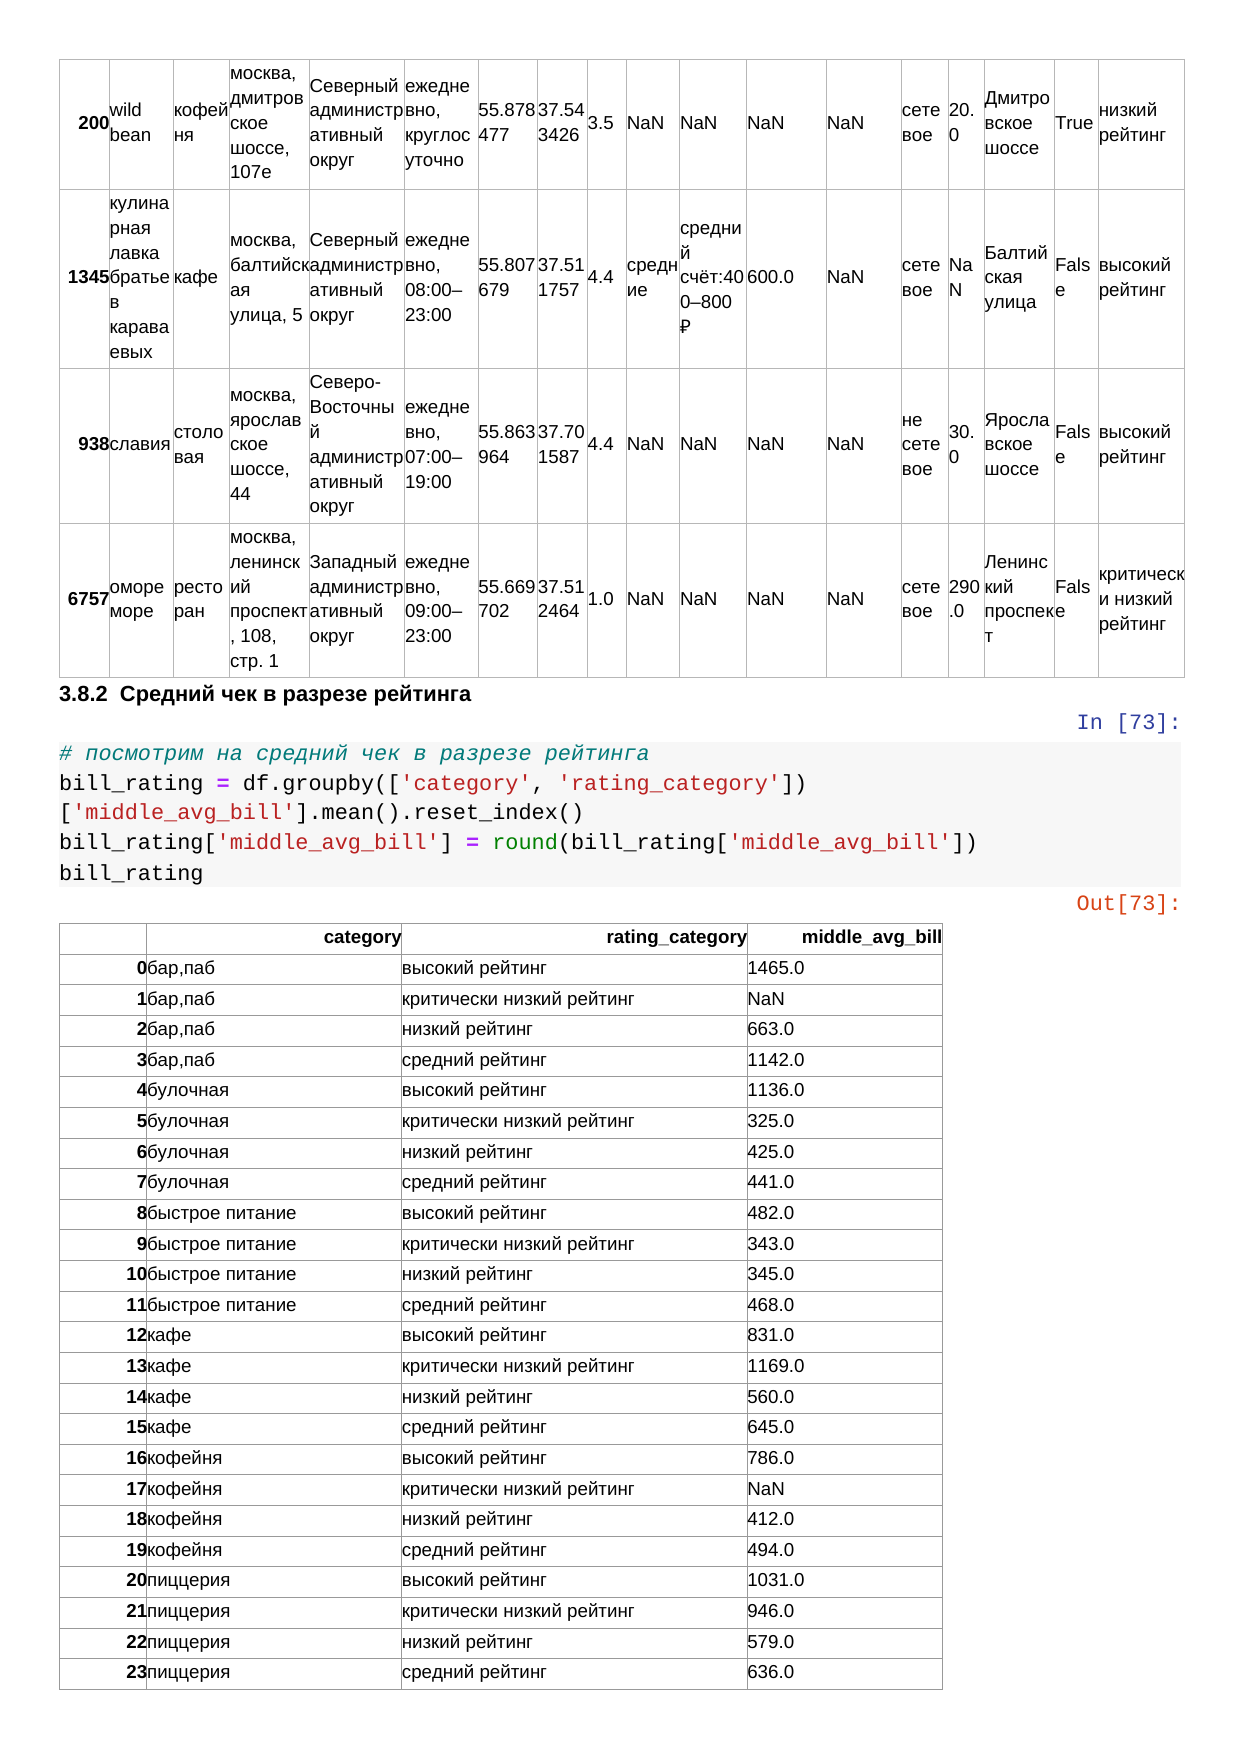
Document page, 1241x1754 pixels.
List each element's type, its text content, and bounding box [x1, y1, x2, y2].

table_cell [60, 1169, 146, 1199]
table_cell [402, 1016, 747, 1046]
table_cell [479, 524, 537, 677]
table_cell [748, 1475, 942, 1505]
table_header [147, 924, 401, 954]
subtitle 3.8.2 Средний чек в разрезе рейтинга [59, 680, 1181, 706]
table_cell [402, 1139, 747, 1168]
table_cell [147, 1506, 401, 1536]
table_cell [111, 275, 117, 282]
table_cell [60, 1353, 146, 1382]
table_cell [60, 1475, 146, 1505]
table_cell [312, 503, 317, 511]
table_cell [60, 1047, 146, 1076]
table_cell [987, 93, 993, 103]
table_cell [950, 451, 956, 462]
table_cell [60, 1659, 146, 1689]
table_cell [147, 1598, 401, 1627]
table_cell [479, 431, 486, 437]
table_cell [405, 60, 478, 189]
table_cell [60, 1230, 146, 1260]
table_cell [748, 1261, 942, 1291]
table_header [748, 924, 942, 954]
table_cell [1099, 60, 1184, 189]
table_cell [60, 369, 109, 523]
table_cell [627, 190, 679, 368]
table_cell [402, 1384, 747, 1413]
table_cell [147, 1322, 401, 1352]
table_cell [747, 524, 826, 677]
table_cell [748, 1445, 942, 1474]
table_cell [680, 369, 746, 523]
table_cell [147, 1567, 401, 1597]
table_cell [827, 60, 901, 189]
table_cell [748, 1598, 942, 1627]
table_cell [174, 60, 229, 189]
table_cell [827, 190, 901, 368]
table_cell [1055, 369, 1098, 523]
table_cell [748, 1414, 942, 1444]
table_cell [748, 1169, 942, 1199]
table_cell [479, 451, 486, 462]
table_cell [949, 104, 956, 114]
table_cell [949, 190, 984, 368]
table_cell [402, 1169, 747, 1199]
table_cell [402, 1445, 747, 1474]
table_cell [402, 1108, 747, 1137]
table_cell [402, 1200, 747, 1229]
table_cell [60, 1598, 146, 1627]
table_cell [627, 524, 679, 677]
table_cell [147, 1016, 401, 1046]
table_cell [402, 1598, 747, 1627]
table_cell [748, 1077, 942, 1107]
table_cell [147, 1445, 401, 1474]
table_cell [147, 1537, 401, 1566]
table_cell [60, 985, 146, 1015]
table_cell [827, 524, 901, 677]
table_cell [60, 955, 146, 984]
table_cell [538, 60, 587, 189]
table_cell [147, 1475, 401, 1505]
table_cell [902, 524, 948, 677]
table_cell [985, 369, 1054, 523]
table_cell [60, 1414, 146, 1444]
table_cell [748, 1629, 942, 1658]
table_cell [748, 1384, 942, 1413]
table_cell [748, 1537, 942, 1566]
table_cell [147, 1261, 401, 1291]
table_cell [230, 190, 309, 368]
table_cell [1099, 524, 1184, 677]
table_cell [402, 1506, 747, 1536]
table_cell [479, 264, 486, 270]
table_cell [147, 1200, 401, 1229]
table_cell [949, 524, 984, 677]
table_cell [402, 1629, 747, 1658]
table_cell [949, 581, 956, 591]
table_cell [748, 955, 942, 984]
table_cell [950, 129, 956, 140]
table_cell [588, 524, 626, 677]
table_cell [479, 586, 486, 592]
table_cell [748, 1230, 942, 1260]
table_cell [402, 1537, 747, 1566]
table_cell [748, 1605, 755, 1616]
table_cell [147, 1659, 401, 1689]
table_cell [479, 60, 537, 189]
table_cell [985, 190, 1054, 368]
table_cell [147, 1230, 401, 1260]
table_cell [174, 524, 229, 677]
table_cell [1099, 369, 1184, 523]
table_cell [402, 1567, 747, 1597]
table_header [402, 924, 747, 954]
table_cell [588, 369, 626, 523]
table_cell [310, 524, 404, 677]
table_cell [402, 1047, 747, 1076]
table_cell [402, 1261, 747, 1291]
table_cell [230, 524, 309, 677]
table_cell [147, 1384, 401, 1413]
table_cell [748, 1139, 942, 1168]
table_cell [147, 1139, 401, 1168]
text bill_rating [59, 862, 1181, 887]
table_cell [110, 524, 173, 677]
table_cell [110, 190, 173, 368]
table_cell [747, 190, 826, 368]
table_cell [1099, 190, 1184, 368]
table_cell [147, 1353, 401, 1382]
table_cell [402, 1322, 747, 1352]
text # посмотрим на средний чек в разрезе рейтинга [59, 742, 1181, 767]
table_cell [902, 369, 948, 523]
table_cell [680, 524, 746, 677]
text Out[73]: [59, 892, 1181, 917]
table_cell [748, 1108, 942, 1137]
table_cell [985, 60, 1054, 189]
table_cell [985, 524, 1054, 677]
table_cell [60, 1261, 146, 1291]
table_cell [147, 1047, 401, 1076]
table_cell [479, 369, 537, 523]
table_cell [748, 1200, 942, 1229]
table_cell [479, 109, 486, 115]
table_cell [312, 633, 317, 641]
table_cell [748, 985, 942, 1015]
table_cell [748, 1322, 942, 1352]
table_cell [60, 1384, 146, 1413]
text In [73]: [59, 711, 1181, 736]
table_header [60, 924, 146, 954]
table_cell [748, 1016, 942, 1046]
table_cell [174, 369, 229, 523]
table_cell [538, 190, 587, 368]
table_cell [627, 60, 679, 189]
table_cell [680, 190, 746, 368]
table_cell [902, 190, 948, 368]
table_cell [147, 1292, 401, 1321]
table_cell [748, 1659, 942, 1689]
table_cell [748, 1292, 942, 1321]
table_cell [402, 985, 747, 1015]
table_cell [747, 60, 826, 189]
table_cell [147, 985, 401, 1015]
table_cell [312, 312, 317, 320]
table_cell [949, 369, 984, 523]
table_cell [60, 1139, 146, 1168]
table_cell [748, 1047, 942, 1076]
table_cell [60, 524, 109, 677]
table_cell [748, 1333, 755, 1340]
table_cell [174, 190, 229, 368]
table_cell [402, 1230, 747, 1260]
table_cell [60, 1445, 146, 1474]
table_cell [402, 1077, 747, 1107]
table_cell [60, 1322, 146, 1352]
text bill_rating['middle_avg_bill'] = round(bill_rating['middle_avg_bill']) [59, 831, 1181, 856]
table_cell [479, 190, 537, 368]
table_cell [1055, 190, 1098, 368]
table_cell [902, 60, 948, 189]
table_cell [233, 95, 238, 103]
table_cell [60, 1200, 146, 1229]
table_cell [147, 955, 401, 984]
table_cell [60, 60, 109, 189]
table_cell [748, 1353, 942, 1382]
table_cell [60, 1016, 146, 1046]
text bill_rating = df.groupby(['category', 'rating_category'])['middle_avg_bill'].mean().reset_index() [59, 772, 1181, 826]
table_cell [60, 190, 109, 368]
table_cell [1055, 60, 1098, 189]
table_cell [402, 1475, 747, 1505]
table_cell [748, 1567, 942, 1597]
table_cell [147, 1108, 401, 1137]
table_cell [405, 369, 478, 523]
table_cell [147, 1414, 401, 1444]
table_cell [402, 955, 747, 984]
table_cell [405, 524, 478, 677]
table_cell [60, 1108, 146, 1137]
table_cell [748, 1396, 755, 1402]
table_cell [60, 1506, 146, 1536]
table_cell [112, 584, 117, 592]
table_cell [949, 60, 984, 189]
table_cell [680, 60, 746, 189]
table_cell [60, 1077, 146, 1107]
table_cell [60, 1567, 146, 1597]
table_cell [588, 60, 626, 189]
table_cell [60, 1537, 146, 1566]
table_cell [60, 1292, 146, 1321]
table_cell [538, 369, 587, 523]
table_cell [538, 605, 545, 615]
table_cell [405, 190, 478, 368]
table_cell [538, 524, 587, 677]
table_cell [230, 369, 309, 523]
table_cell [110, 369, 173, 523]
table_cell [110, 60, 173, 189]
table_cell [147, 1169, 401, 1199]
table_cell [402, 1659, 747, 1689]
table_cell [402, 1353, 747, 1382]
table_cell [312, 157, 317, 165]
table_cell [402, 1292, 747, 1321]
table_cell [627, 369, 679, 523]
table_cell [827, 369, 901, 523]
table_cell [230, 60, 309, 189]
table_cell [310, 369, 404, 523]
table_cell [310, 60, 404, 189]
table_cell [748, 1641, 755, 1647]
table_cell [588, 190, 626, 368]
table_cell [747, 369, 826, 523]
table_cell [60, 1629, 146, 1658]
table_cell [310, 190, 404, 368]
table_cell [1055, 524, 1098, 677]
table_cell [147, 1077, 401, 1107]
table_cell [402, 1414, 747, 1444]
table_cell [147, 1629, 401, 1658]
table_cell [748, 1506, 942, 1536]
